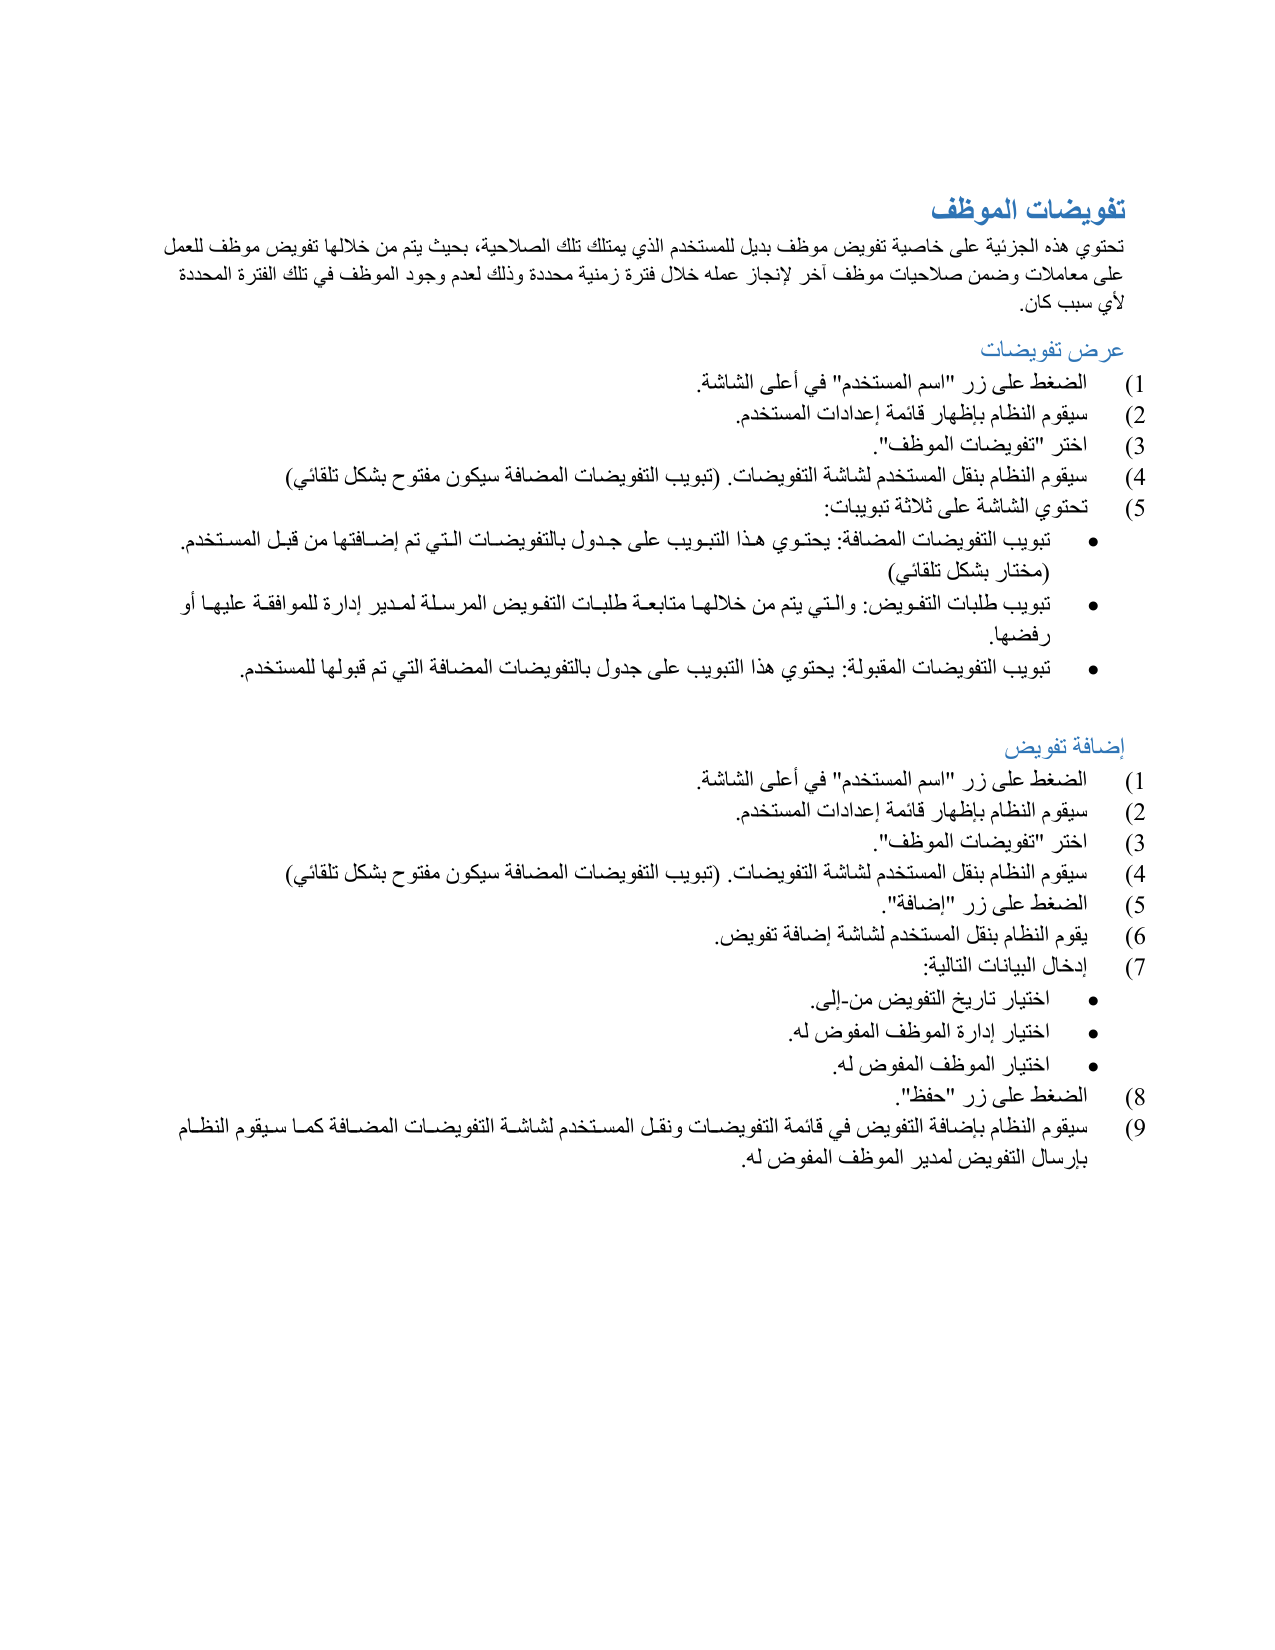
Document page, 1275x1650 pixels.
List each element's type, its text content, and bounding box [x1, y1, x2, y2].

list تبويب التفويضات المضافة: يحتوي هذا التبويب على جدول بالتفويضات التي تم إضافتها من قبل المستخدم. (مختار بشكل تلقائي) [179, 524, 1087, 586]
list سيقوم النظام بإظهار قائمة إعدادات المستخدم. [179, 797, 1125, 826]
list اختر "تفويضات الموظف". [179, 431, 1125, 460]
text تحتوي هذه الجزئية على خاصية تفويض موظف بديل للمستخدم الذي يمتلك تلك الصلاحية، بحيث يتم من خلالها تفويض موظف للعمل على معاملات وضمن صلاحيات موظف آخر لإنجاز عمله خلال فترة زمنية محددة وذلك لعدم وجود الموظف في تلك الفترة المحددة لأي سبب كان. [150, 233, 1125, 317]
list الضغط على زر "حفظ". [179, 1082, 1125, 1111]
list اختيار الموظف المفوض له. [179, 1049, 1087, 1080]
list تبويب طلبات التفويض: والتي يتم من خلالها متابعة طلبات التفويض المرسلة لمدير إدارة للموافقة عليها أو رفضها. [179, 588, 1087, 650]
list يقوم النظام بنقل المستخدم لشاشة إضافة تفويض. [179, 921, 1125, 950]
list إدخال البيانات التالية: [179, 952, 1125, 981]
subtitle إضافة تفويض [150, 733, 1125, 764]
list الضغط على زر "اسم المستخدم" في أعلى الشاشة. [179, 766, 1125, 795]
list اختيار إدارة الموظف المفوض له. [179, 1016, 1087, 1047]
list تحتوي الشاشة على ثلاثة تبويبات: [179, 493, 1125, 522]
list سيقوم النظام بنقل المستخدم لشاشة التفويضات. (تبويب التفويضات المضافة سيكون مفتوح بشكل تلقائي) [179, 462, 1125, 491]
list الضغط على زر "اسم المستخدم" في أعلى الشاشة. [179, 369, 1125, 398]
list سيقوم النظام بنقل المستخدم لشاشة التفويضات. (تبويب التفويضات المضافة سيكون مفتوح بشكل تلقائي) [179, 859, 1125, 888]
subtitle تفويضات الموظف [150, 192, 1125, 230]
list تبويب التفويضات المقبولة: يحتوي هذا التبويب على جدول بالتفويضات المضافة التي تم قبولها للمستخدم. [179, 652, 1087, 683]
list الضغط على زر "إضافة". [179, 890, 1125, 919]
list سيقوم النظام بإظهار قائمة إعدادات المستخدم. [179, 400, 1125, 429]
list اختيار تاريخ التفويض من-إلى. [179, 983, 1087, 1014]
list سيقوم النظام بإضافة التفويض في قائمة التفويضات ونقل المستخدم لشاشة التفويضات المضافة كما سيقوم النظام بإرسال التفويض لمدير الموظف المفوض له. [179, 1113, 1125, 1173]
list اختر "تفويضات الموظف". [179, 828, 1125, 857]
subtitle عرض تفويضات [150, 335, 1125, 367]
